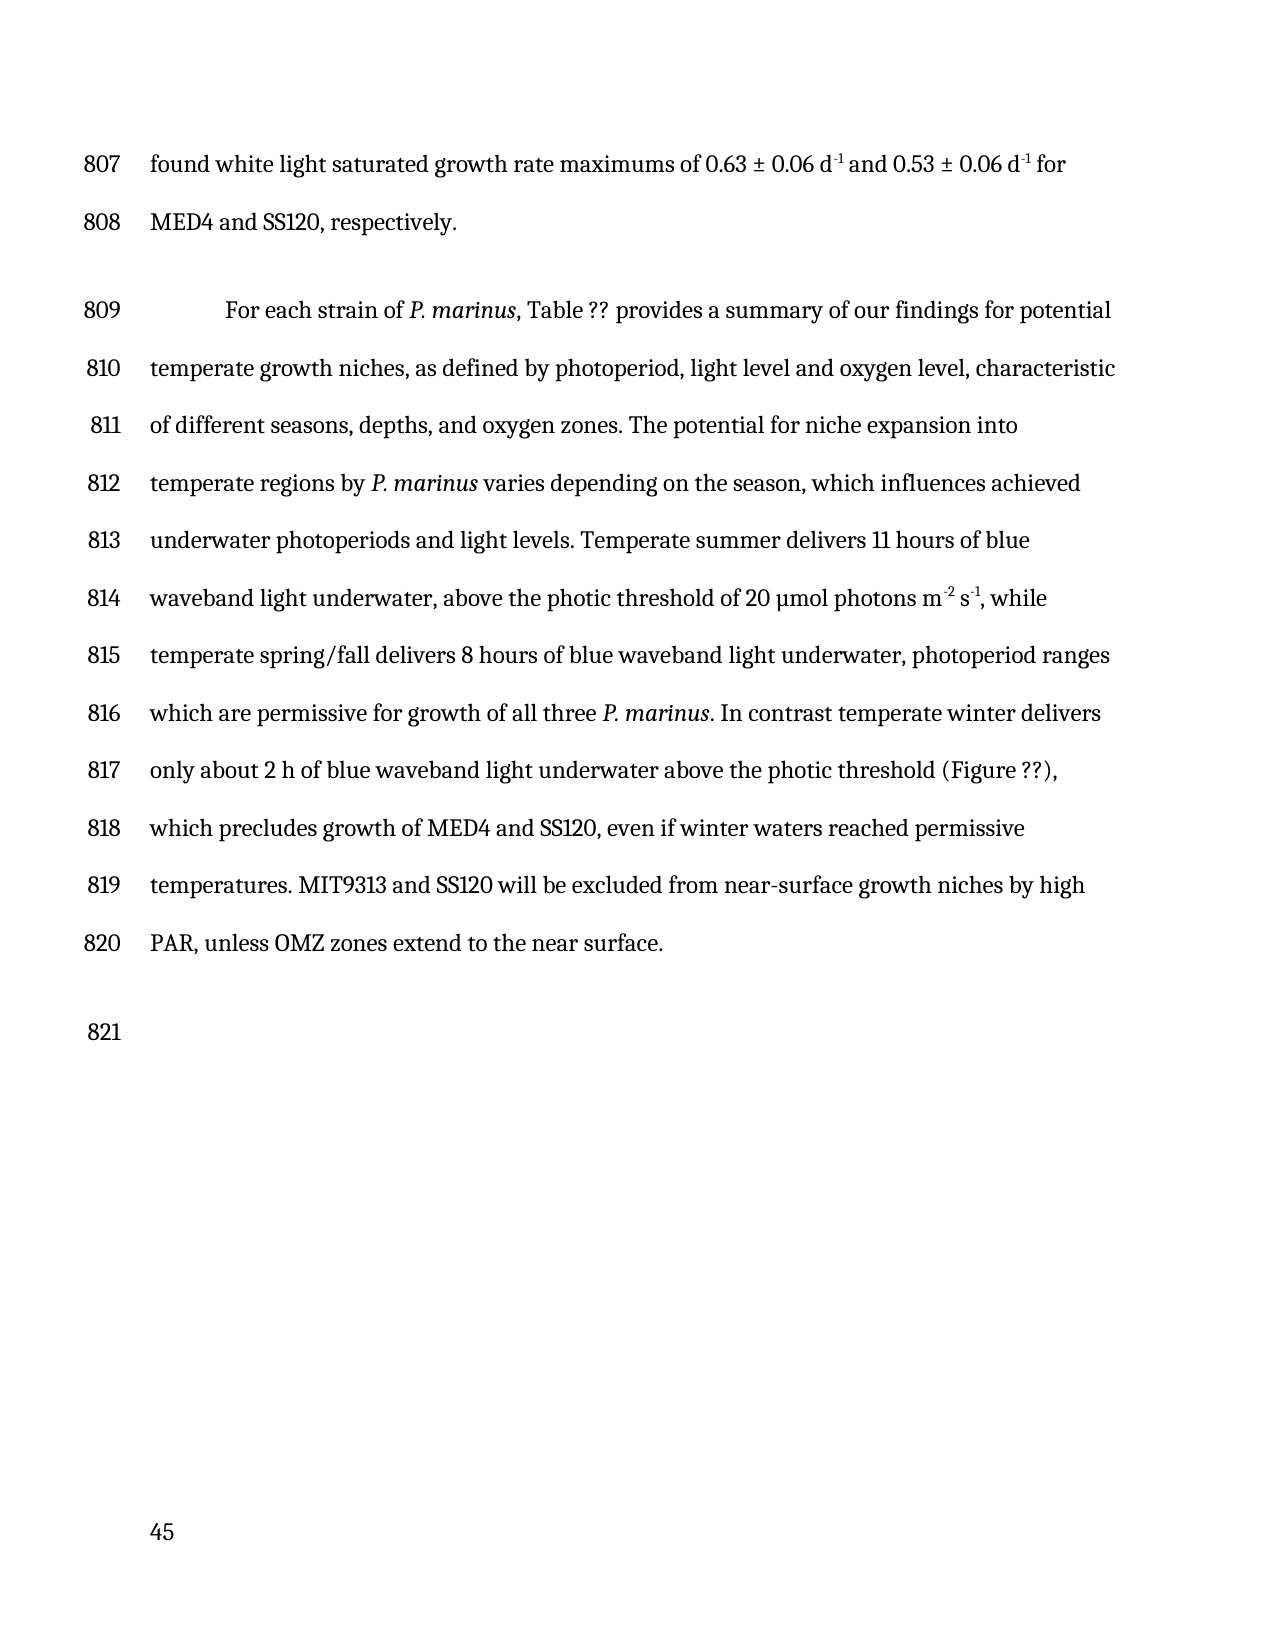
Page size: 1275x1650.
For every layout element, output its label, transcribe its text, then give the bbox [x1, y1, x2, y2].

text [150, 150, 1125, 236]
text For each strain of P. marinus, Table ?? provides a summary of our findings for potential temperate growth niches, as defined by photoperiod, light level and oxygen level, characteristic of different seasons, depths, and oxygen zones. The potential for niche expansion into temperate regions by P. marinus varies depending on the season, which influences achieved underwater photoperiods and light levels. Temperate summer delivers 11 hours of blue waveband light underwater, above the photic threshold of 20 µmol photons m-2 s-1, while temperate spring/fall delivers 8 hours of blue waveband light underwater, photoperiod ranges which are permissive for growth of all three P. marinus. In contrast temperate winter delivers only about 2 h of blue waveband light underwater above the photic threshold (Figure ??), which precludes growth of MED4 and SS120, even if winter waters reached permissive temperatures. MIT9313 and SS120 will be excluded from near-surface growth niches by high PAR, unless OMZ zones extend to the near surface. [150, 296, 1125, 957]
